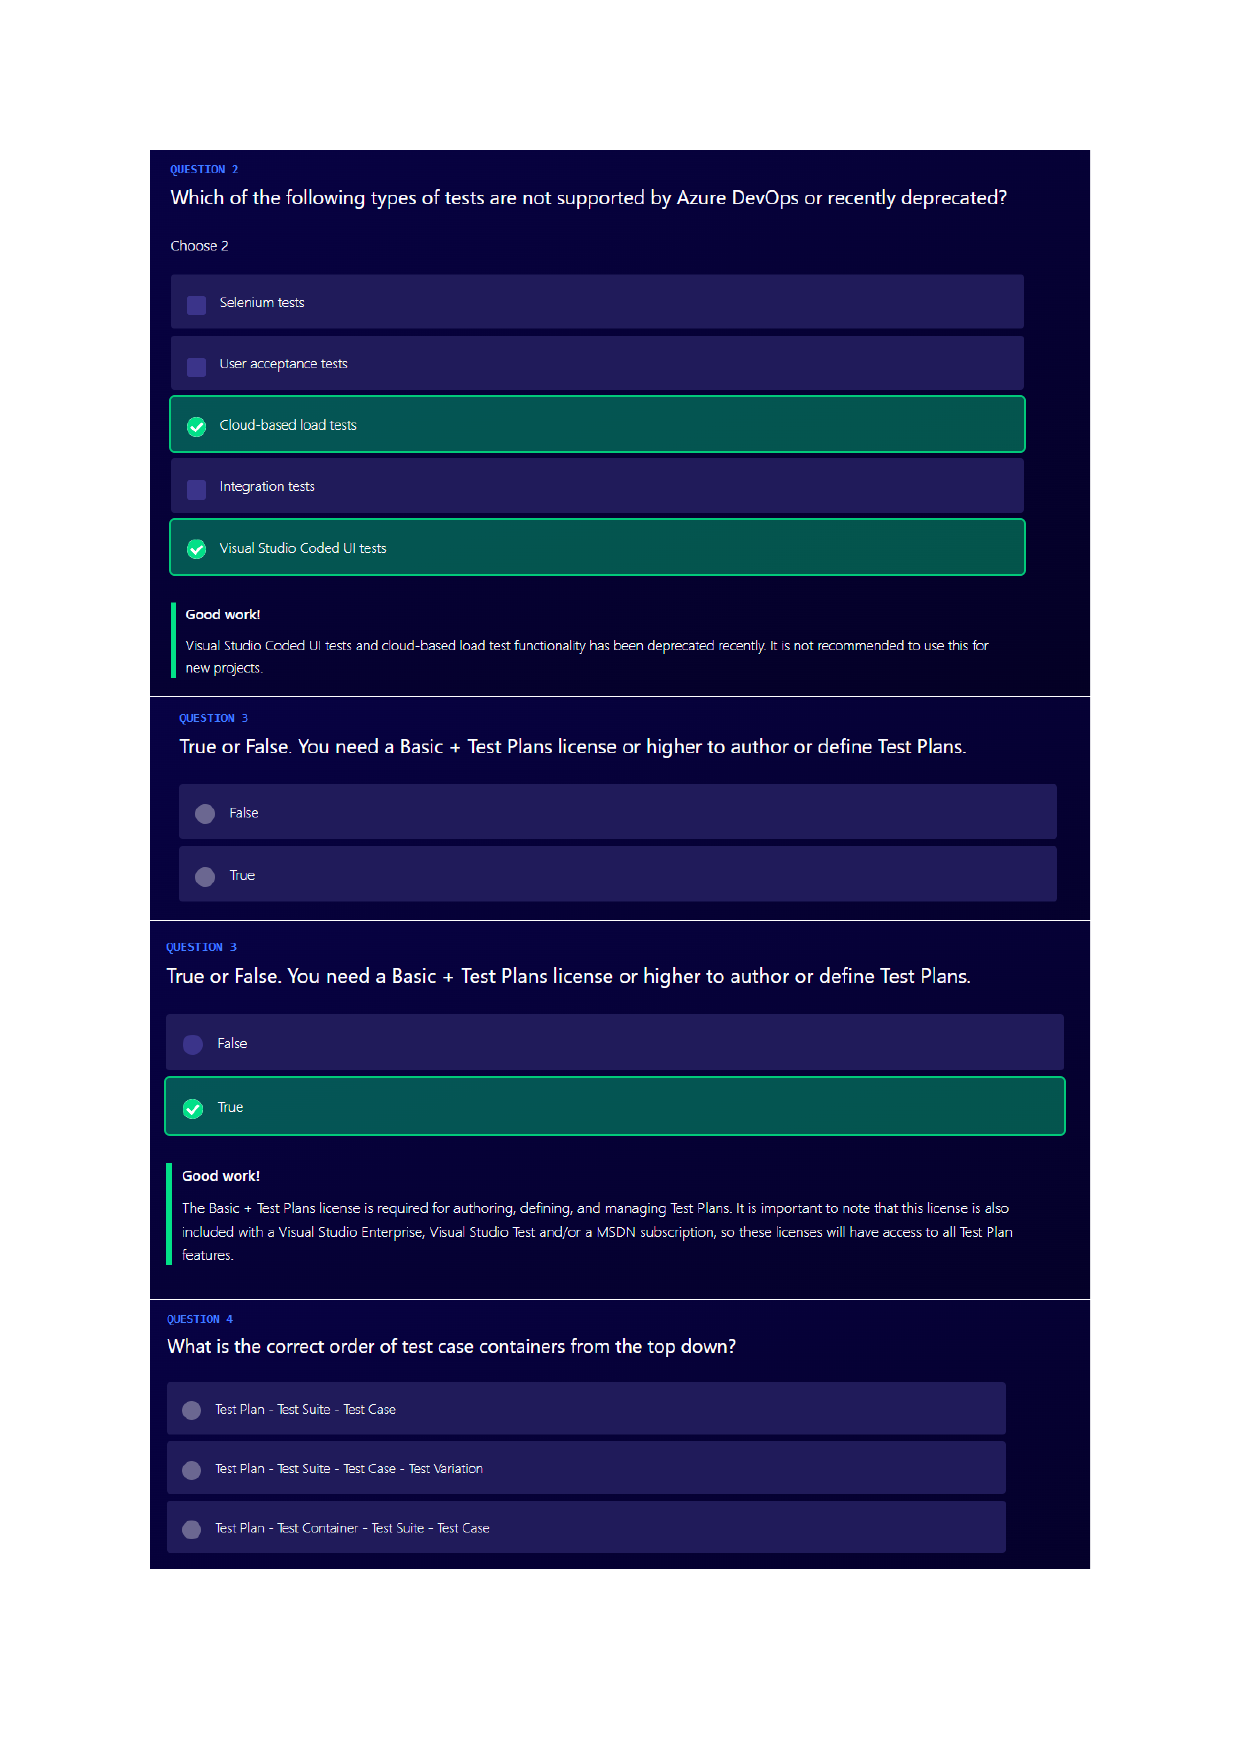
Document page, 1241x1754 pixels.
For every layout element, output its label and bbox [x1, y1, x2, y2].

picture [150, 150, 1091, 696]
picture [150, 1300, 1091, 1569]
picture [150, 921, 1091, 1299]
picture [150, 697, 1091, 920]
